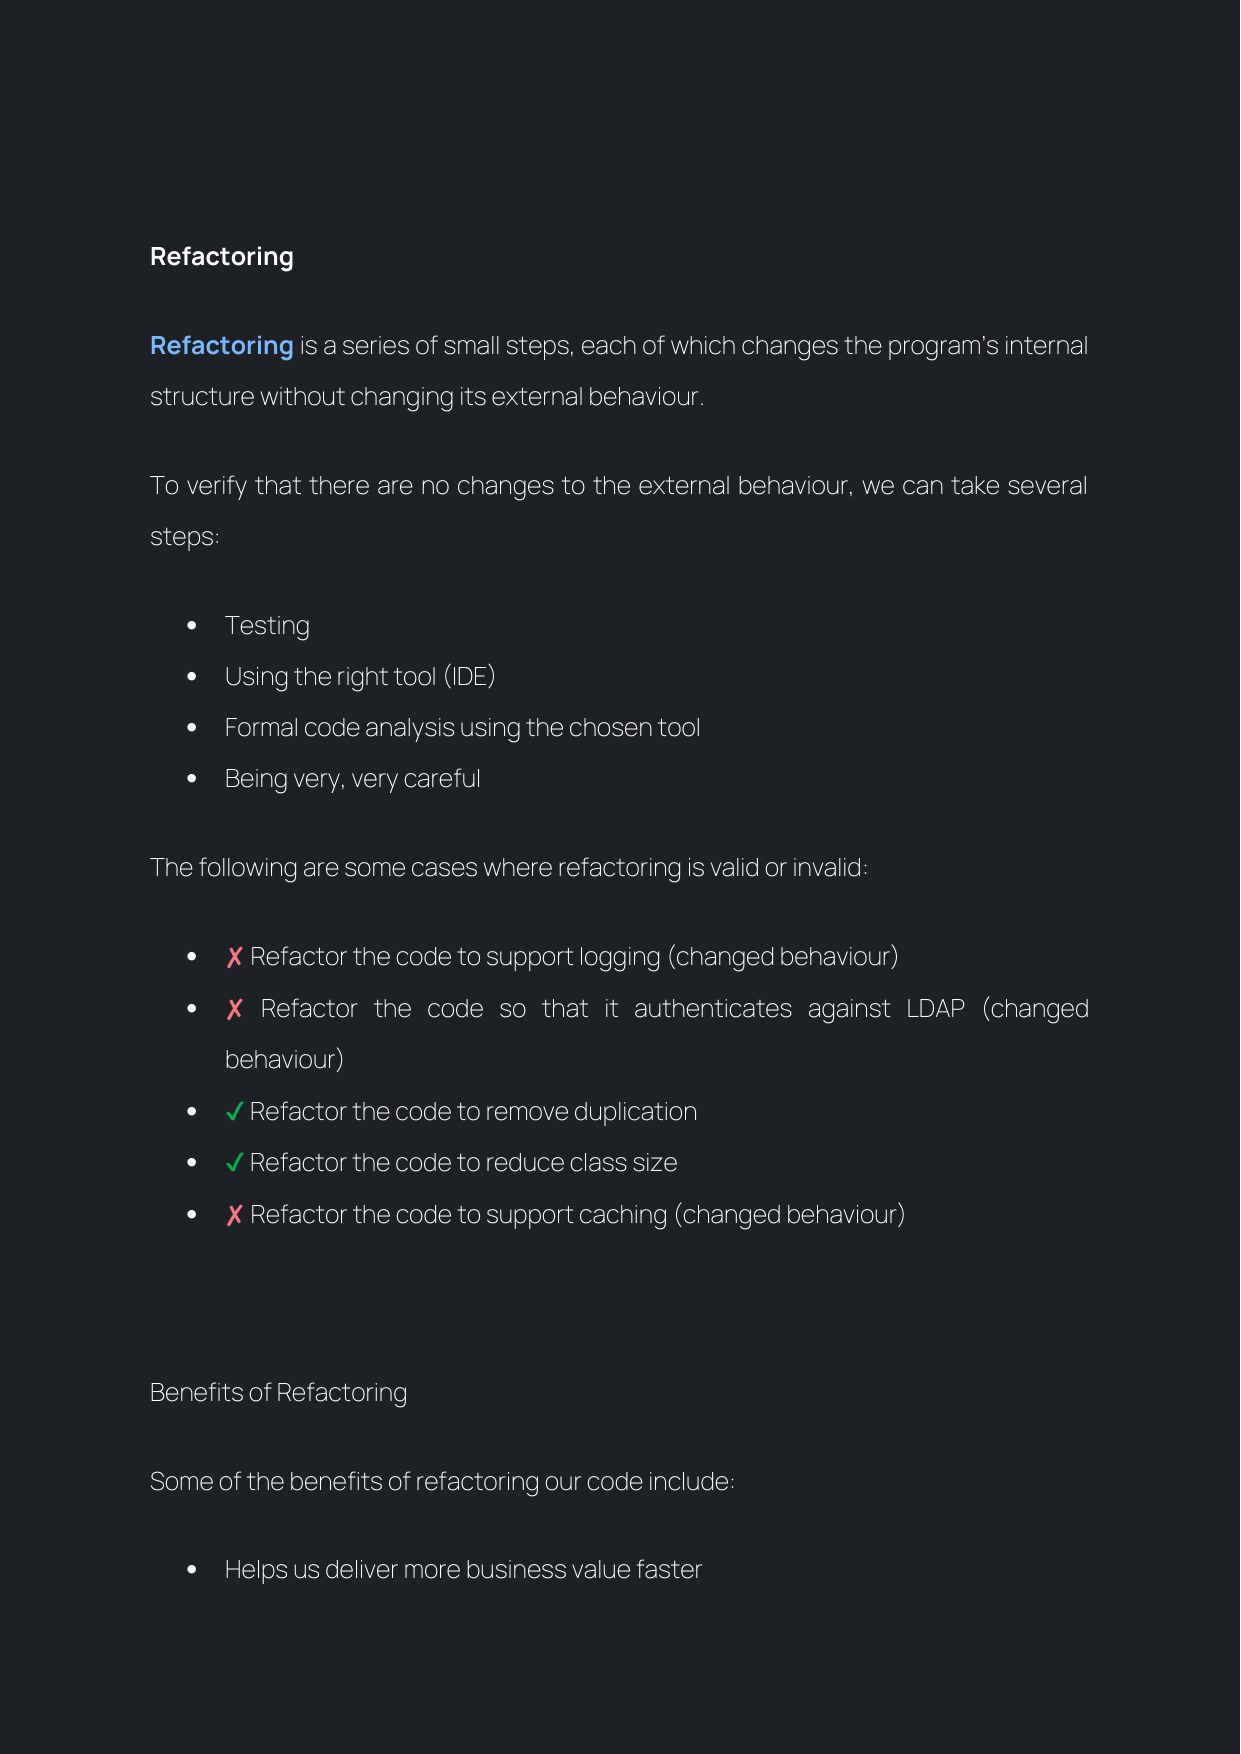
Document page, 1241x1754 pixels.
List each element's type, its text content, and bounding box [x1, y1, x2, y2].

subtitle Benefits of Refactoring [150, 1374, 1090, 1409]
list ✔ Refactor the code to reduce class size [187, 1145, 1090, 1179]
text Refactoring is a series of small steps, each of which changes the program’s internal structure without changing its external behaviour. [150, 327, 1090, 413]
list Helps us deliver more business value faster [187, 1552, 1090, 1586]
list Formal code analysis using the chosen tool [187, 710, 1090, 744]
list Using the right tool (IDE) [187, 659, 1090, 693]
list ✘ Refactor the code to support caching (changed behaviour) [187, 1197, 1090, 1231]
text The following are some cases where refactoring is valid or invalid: [150, 850, 1090, 884]
text To verify that there are no changes to the external behaviour, we can take several steps: [150, 467, 1090, 553]
text Some of the benefits of refactoring our code include: [150, 1463, 1090, 1497]
list Testing [187, 607, 1090, 642]
list ✔ Refactor the code to remove duplication [187, 1093, 1090, 1128]
list ✘ Refactor the code so that it authenticates against LDAP (changed behaviour) [187, 990, 1090, 1076]
list Being very, very careful [187, 761, 1090, 795]
list ✘ Refactor the code to support logging (changed behaviour) [187, 939, 1090, 973]
subtitle Refactoring [150, 239, 1090, 273]
